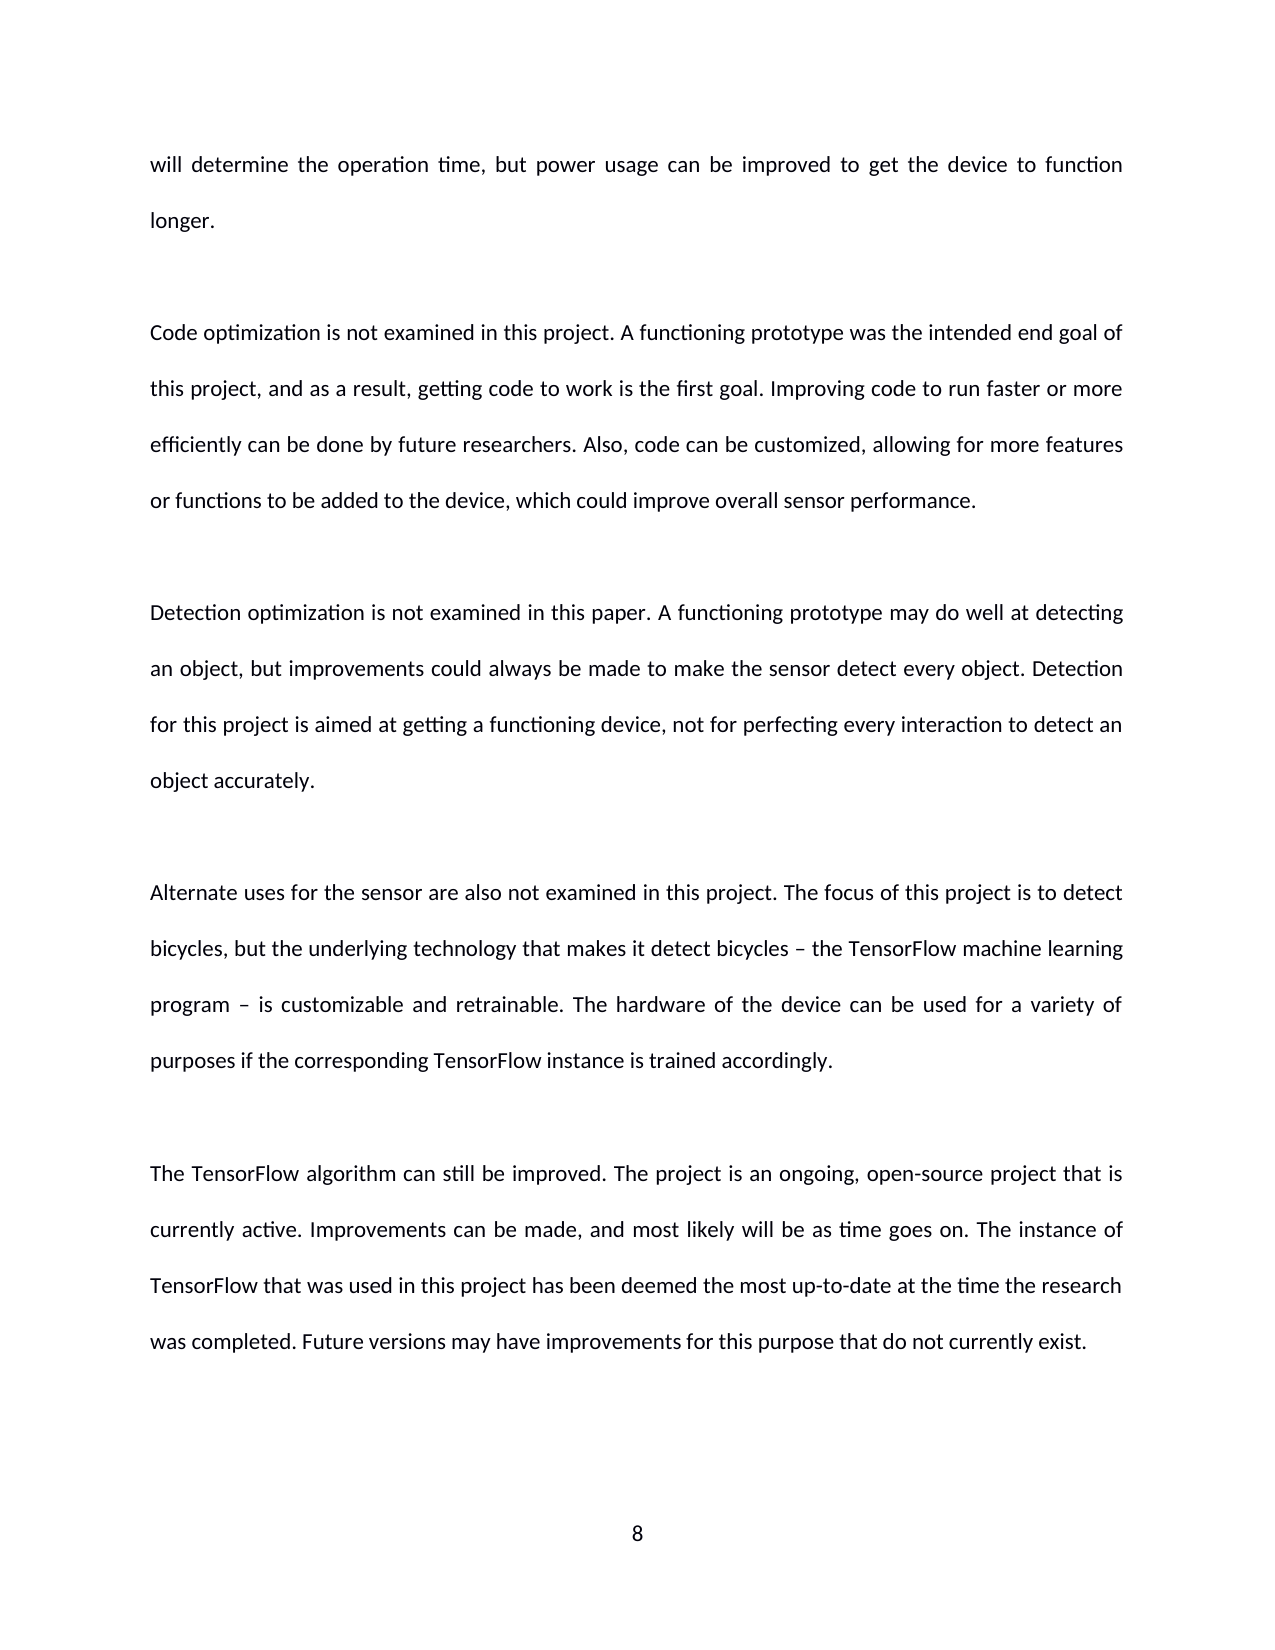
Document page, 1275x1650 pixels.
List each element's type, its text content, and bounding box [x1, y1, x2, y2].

text Alternate uses for the sensor are also not examined in this project. The focus of this project is to detect bicycles, but the underlying technology that makes it detect bicycles – the TensorFlow machine learning program – is customizable and retrainable. The hardware of the device can be used for a variety of purposes if the corresponding TensorFlow instance is trained accordingly. [150, 878, 1125, 1075]
text The TensorFlow algorithm can still be improved. The project is an ongoing, open-source project that is currently active. Improvements can be made, and most likely will be as time goes on. The instance of TensorFlow that was used in this project has been deemed the most up-to-date at the time the research was completed. Future versions may have improvements for this purpose that do not currently exist. [150, 1159, 1125, 1355]
text Detection optimization is not examined in this paper. A functioning prototype may do well at detecting an object, but improvements could always be made to make the sensor detect every object. Detection for this project is aimed at getting a functioning device, not for perfecting every interaction to detect an object accurately. [150, 598, 1125, 794]
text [150, 150, 1125, 234]
text Code optimization is not examined in this project. A functioning prototype was the intended end goal of this project, and as a result, getting code to work is the first goal. Improving code to run faster or more efficiently can be done by future researchers. Also, code can be customized, allowing for more features or functions to be added to the device, which could improve overall sensor performance. [150, 318, 1125, 514]
